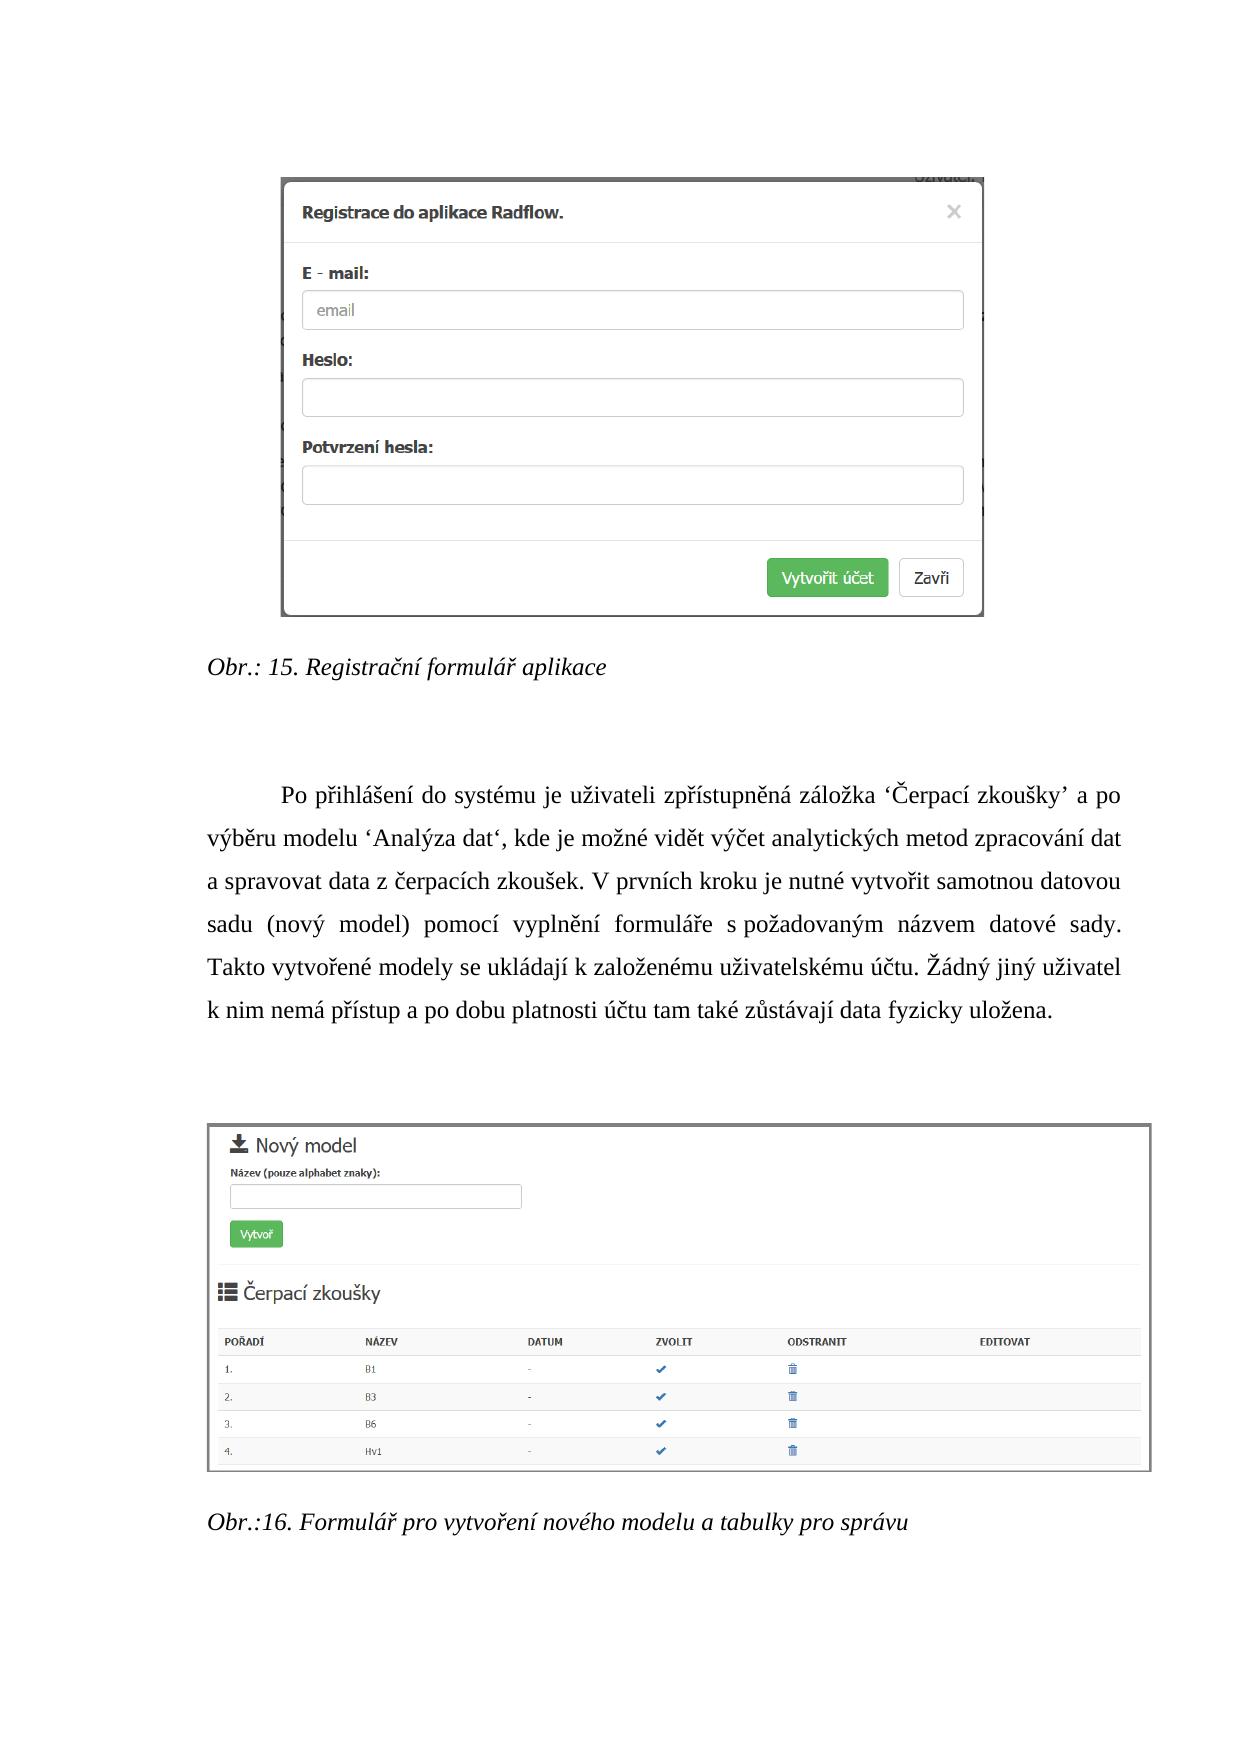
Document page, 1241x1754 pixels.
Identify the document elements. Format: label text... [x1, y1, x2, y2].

picture [280, 177, 985, 617]
text Obr.:16. Formulář pro vytvoření nového modelu a tabulky pro správu [207, 1507, 1122, 1536]
text Po přihlášení do systému je uživateli zpřístupněná záložka ‘Čerpací zkoušky’ a po výběru modelu ‘Analýza dat‘, kde je možné vidět výčet analytických metod zpracování dat a spravovat data z čerpacích zkoušek. V prvních kroku je nutné vytvořit samotnou datovou sadu (nový model) pomocí vyplnění formuláře s požadovaným názvem datové sady. Takto vytvořené modely se ukládají k založenému uživatelskému účtu. Žádný jiný uživatel k nim nemá přístup a po dobu platnosti účtu tam také zůstávají data fyzicky uložena. [207, 780, 1122, 1024]
text Obr.: 15. Registrační formulář aplikace [207, 652, 1122, 681]
picture [206, 1123, 1152, 1472]
